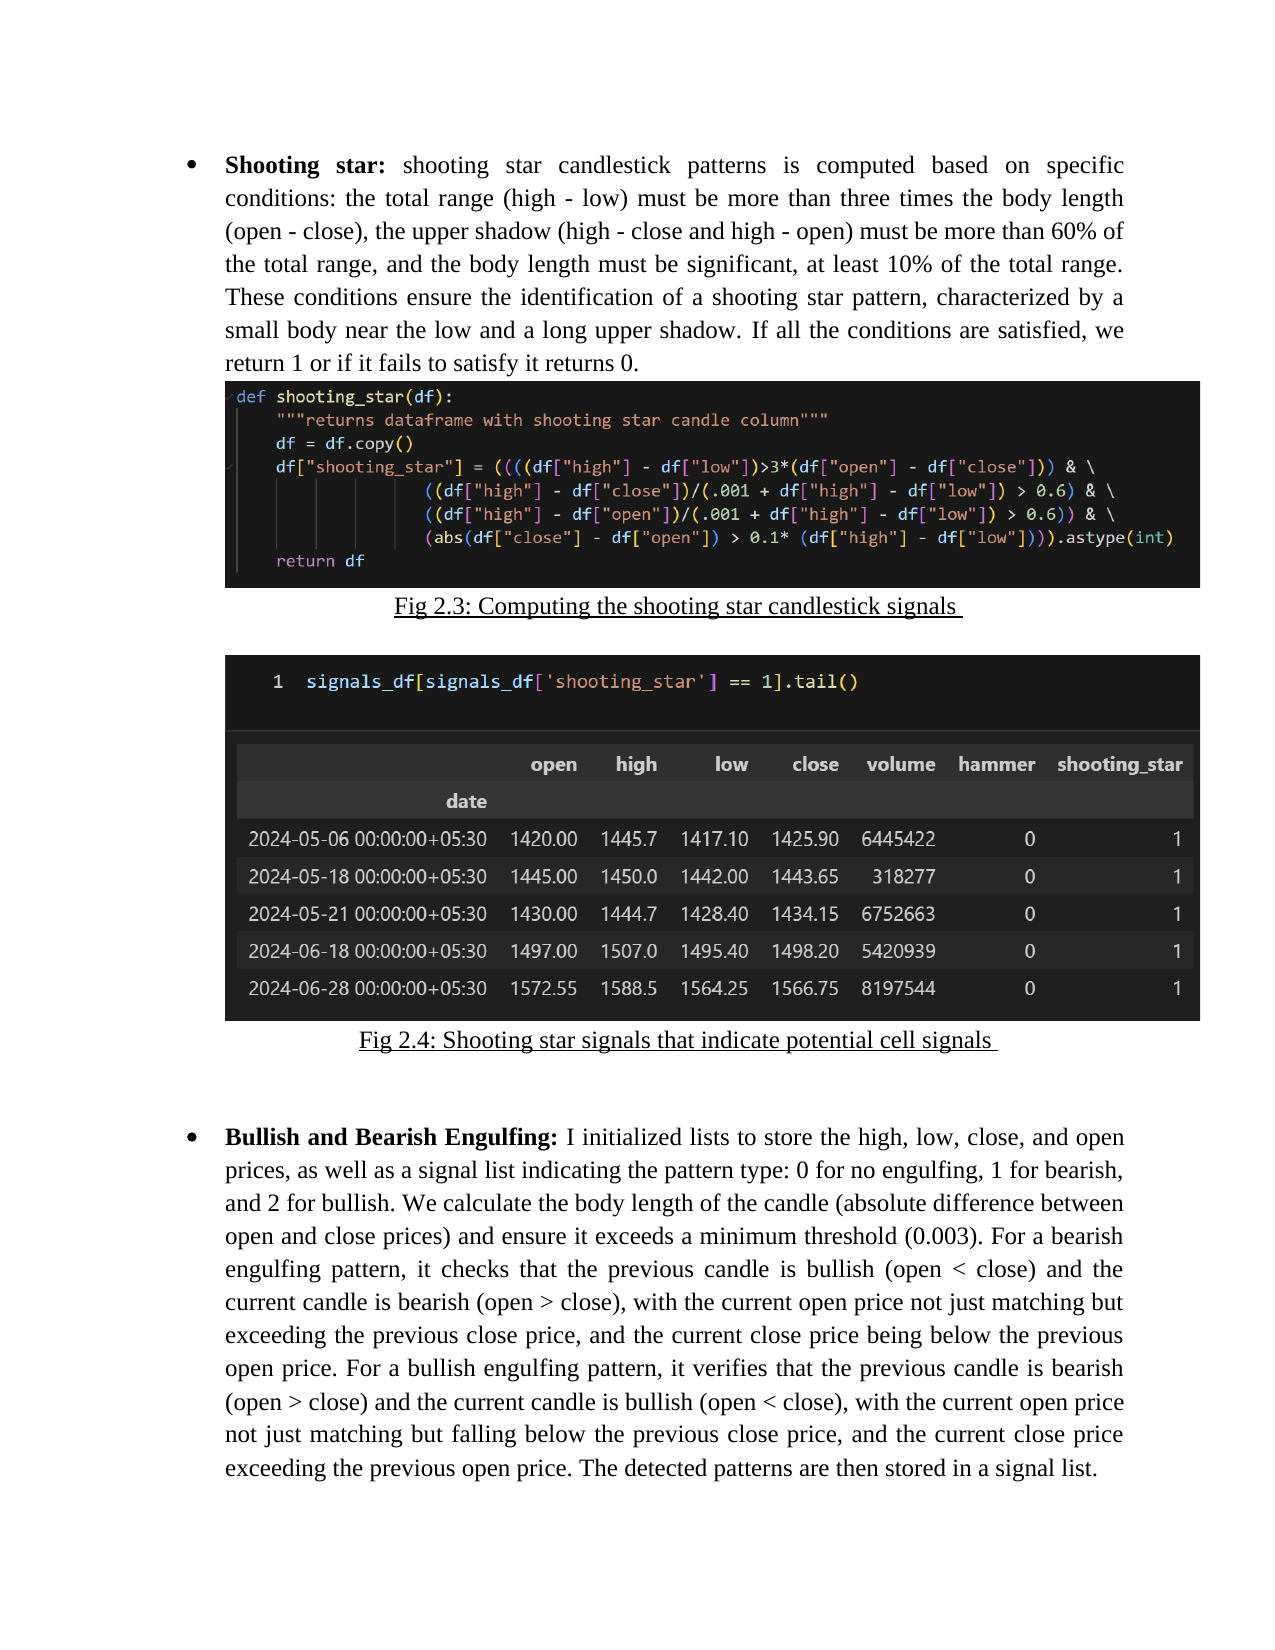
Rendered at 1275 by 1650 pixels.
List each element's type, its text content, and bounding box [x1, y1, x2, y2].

list Fig 2.4: Shooting star signals that indicate potential cell signals [225, 1025, 1125, 1054]
list Bullish and Bearish Engulfing: I initialized lists to store the high, low, close, and open prices, as well as a signal list indicating the pattern type: 0 for no engulfing, 1 for bearish, and 2 for bullish. We calculate the body length of the candle (absolute difference between open and close prices) and ensure it exceeds a minimum threshold (0.003). For a bearish engulfing pattern, it checks that the previous candle is bullish (open < close) and the current candle is bearish (open > close), with the current open price not just matching but exceeding the previous close price, and the current close price being below the previous open price. For a bullish engulfing pattern, it verifies that the previous candle is bearish (open > close) and the current candle is bullish (open < close), with the current open price not just matching but falling below the previous close price, and the current close price exceeding the previous open price. The detected patterns are then stored in a signal list. [187, 1122, 1125, 1481]
list Shooting star: shooting star candlestick patterns is computed based on specific conditions: the total range (high - low) must be more than three times the body length (open - close), the upper shadow (high - close and high - open) must be more than 60% of the total range, and the body length must be significant, at least 10% of the total range. These conditions ensure the identification of a shooting star pattern, characterized by a small body near the low and a long upper shadow. If all the conditions are satisfied, we return 1 or if it fails to satisfy it returns 0. [187, 150, 1125, 377]
picture [225, 381, 1200, 588]
list Fig 2.3: Computing the shooting star candlestick signals [225, 591, 1125, 620]
picture [225, 655, 1200, 1021]
